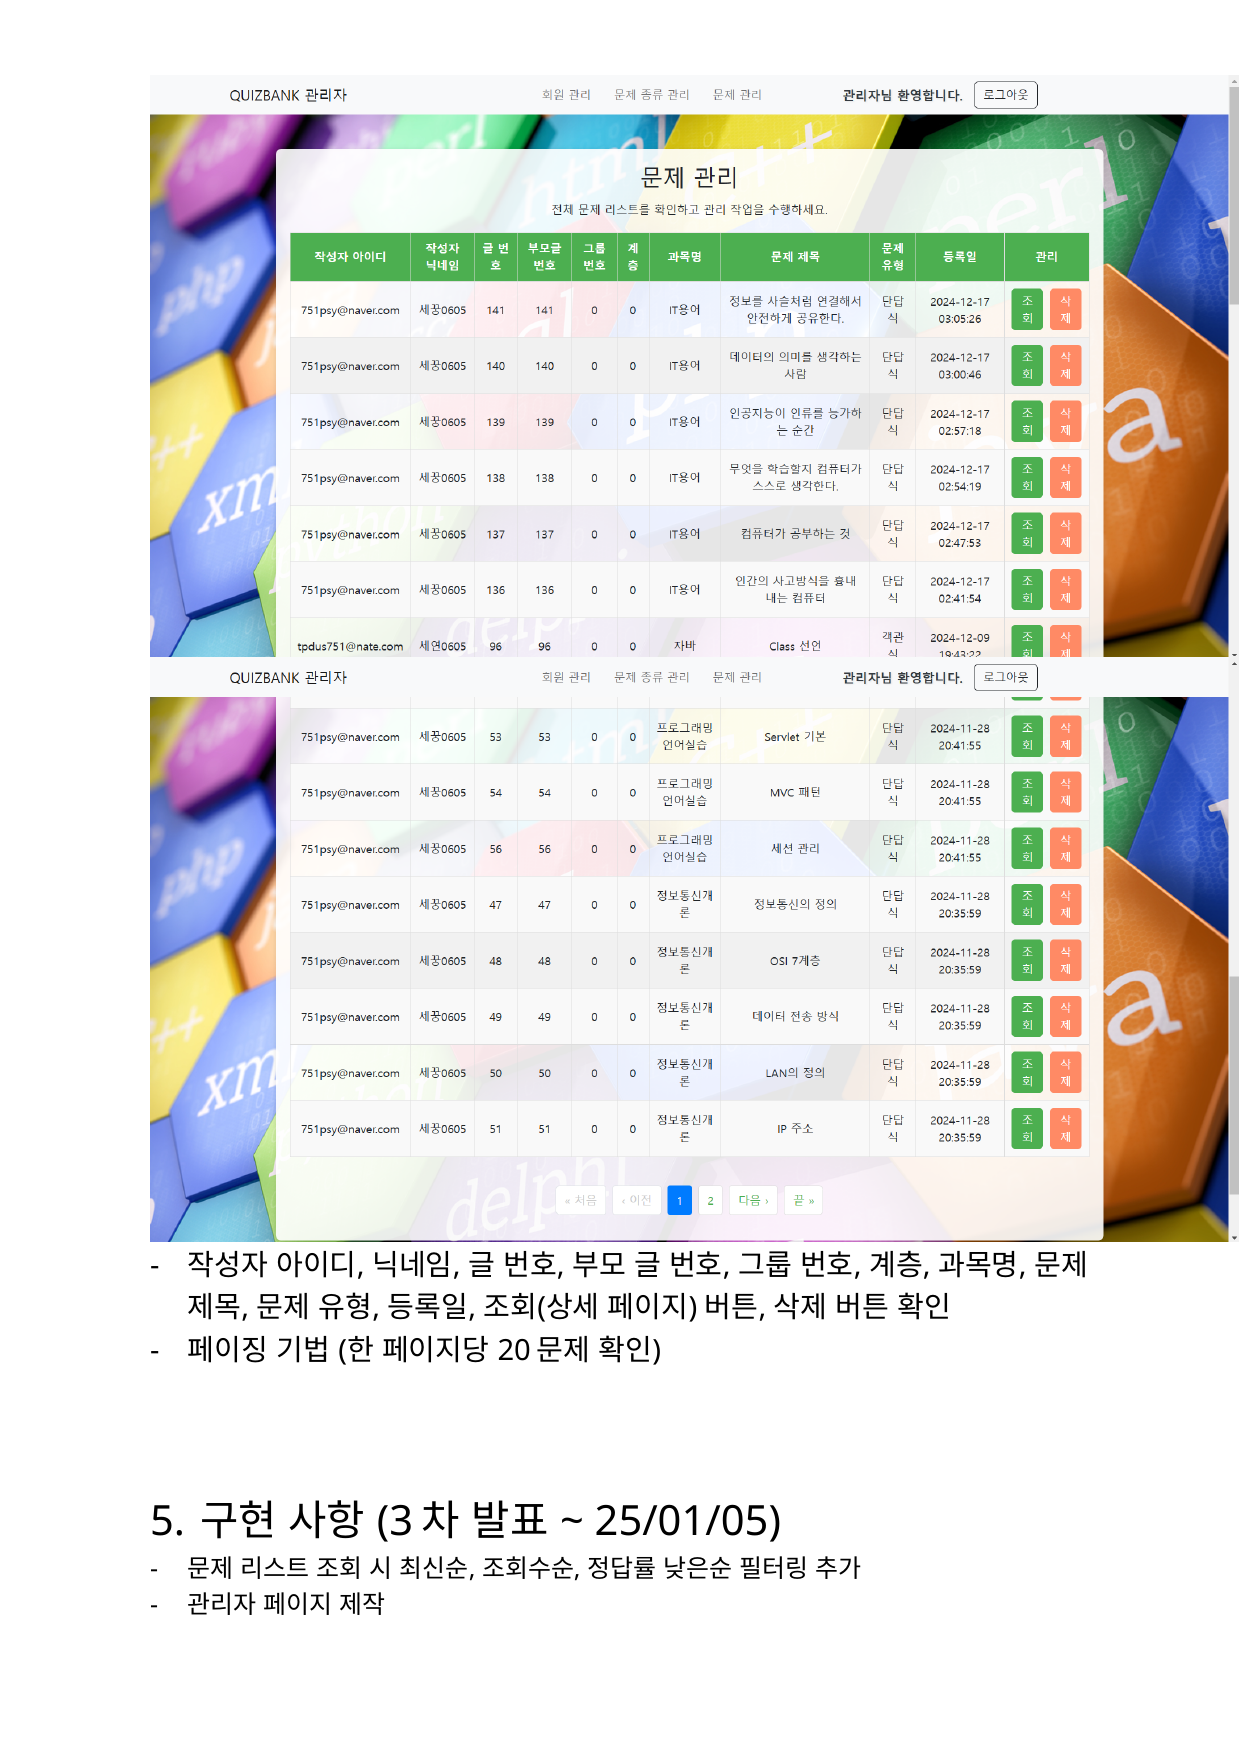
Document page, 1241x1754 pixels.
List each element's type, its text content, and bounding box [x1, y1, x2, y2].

list 구현 사항 (3차 발표 ~ 25/01/05) [150, 1487, 1090, 1548]
list 관리자 페이지 제작 [150, 1584, 1090, 1621]
list 작성자 아이디, 닉네임, 글 번호, 부모 글 번호, 그룹 번호, 계층, 과목명, 문제 제목, 문제 유형, 등록일, 조회(상세 페이지) 버튼, 삭제 버튼 확인 [150, 1242, 1090, 1326]
picture [150, 75, 1239, 1242]
list 문제 리스트 조회 시 최신순, 조회수순, 정답률 낮은순 필터링 추가 [150, 1548, 1090, 1584]
list 페이징 기법 (한 페이지당 20문제 확인) [150, 1326, 1090, 1368]
